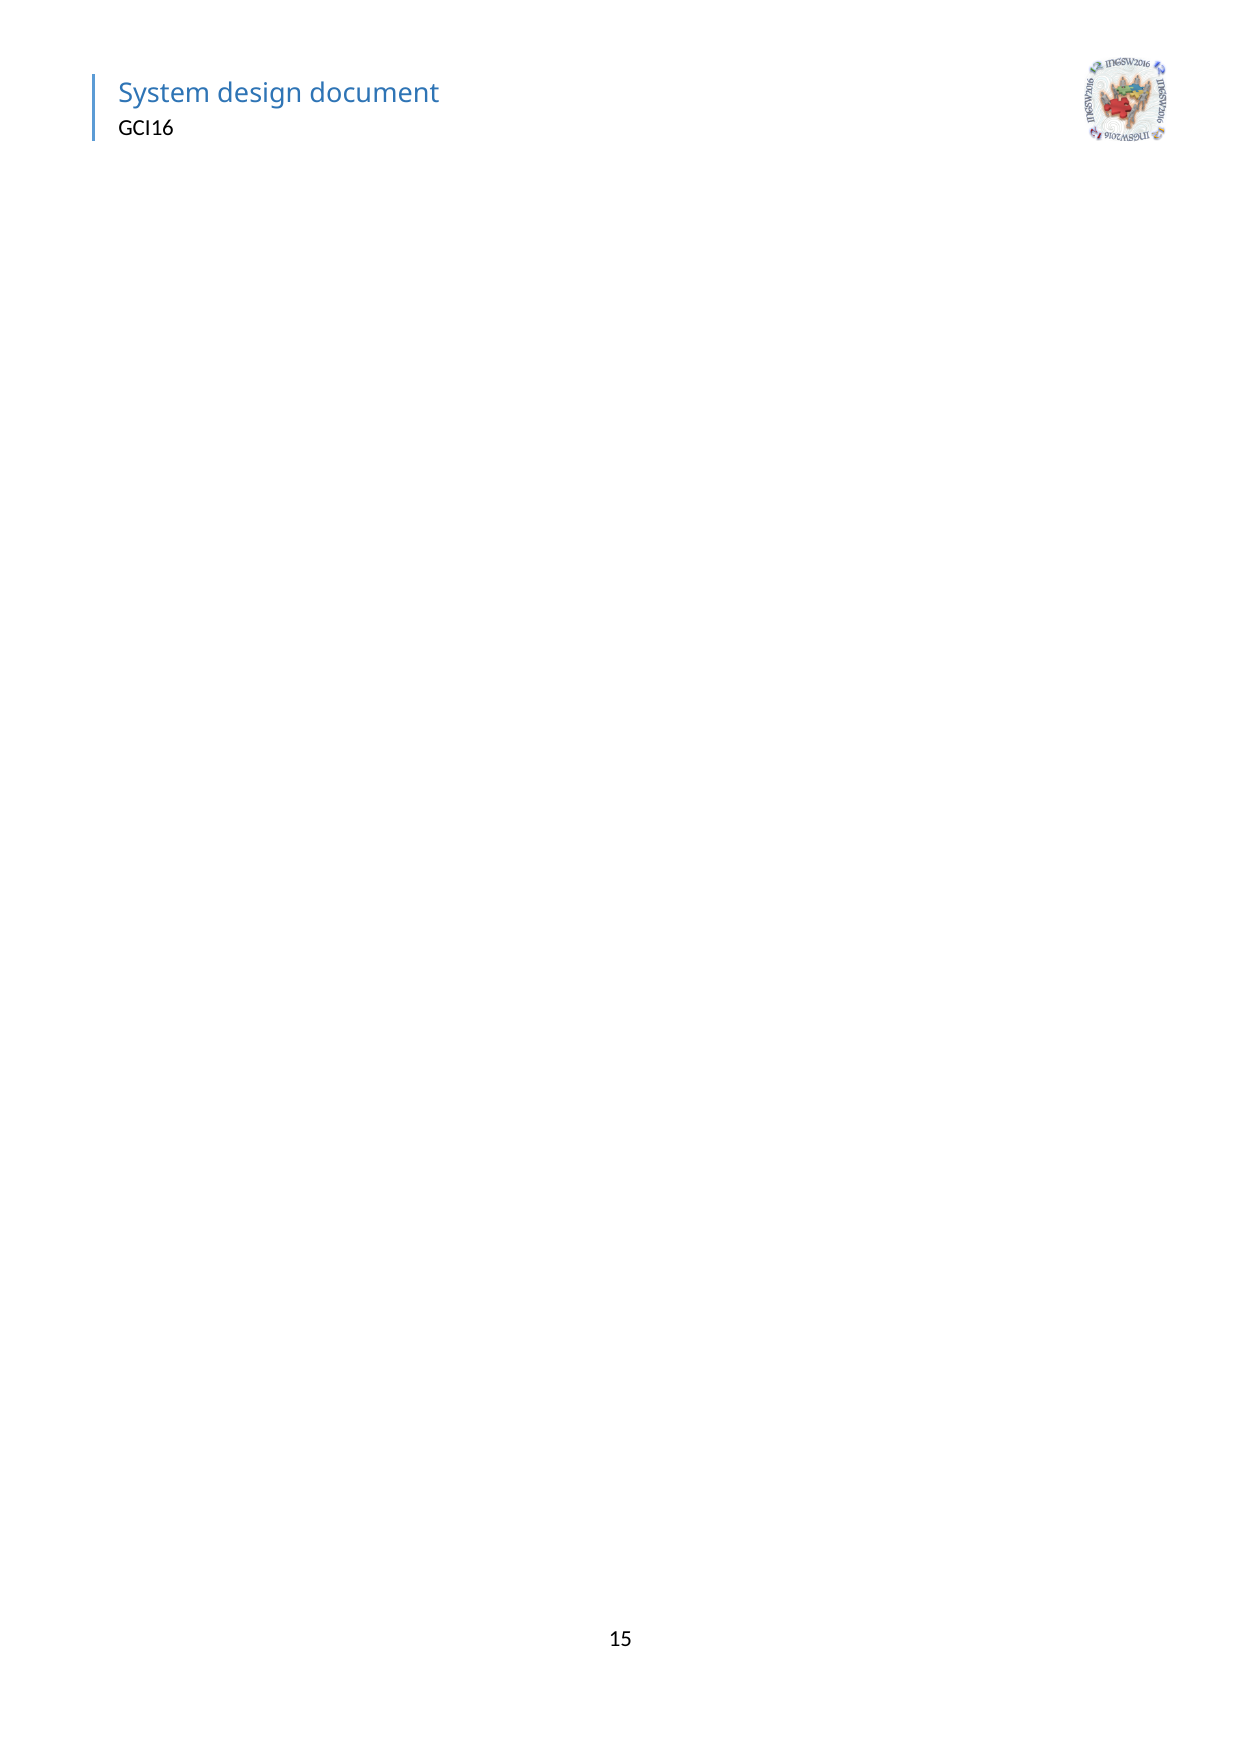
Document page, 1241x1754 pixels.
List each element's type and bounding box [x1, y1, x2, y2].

picture [1076, 55, 1171, 149]
